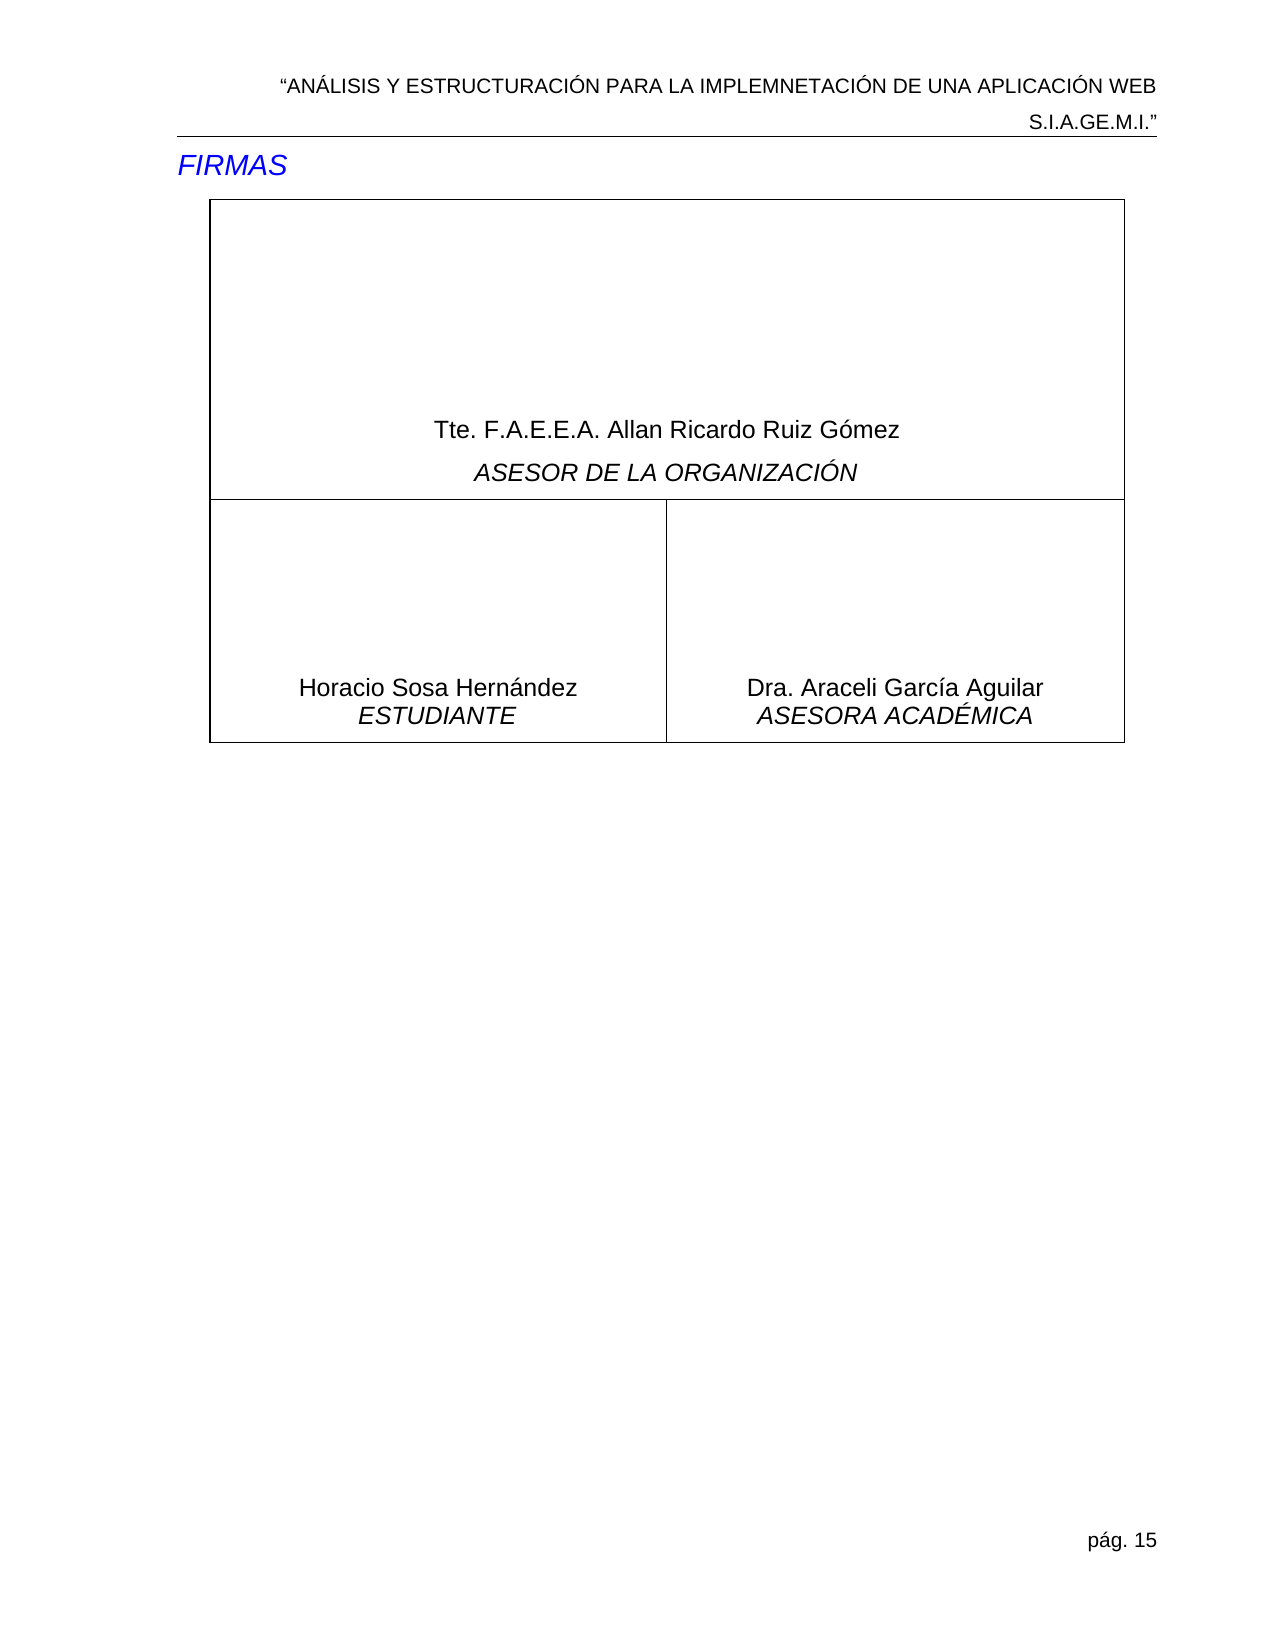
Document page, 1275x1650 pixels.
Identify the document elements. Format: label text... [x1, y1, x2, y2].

table_cell Dra. Araceli García Aguilar ASESORA ACADÉMICA [667, 500, 1124, 742]
table_cell Horacio Sosa Hernández ESTUDIANTE [211, 500, 666, 742]
text FIRMAS [177, 148, 1157, 182]
table_header Tte. F.A.E.E.A. Allan Ricardo Ruiz Gómez ASESOR DE LA ORGANIZACIÓN [211, 200, 1124, 499]
